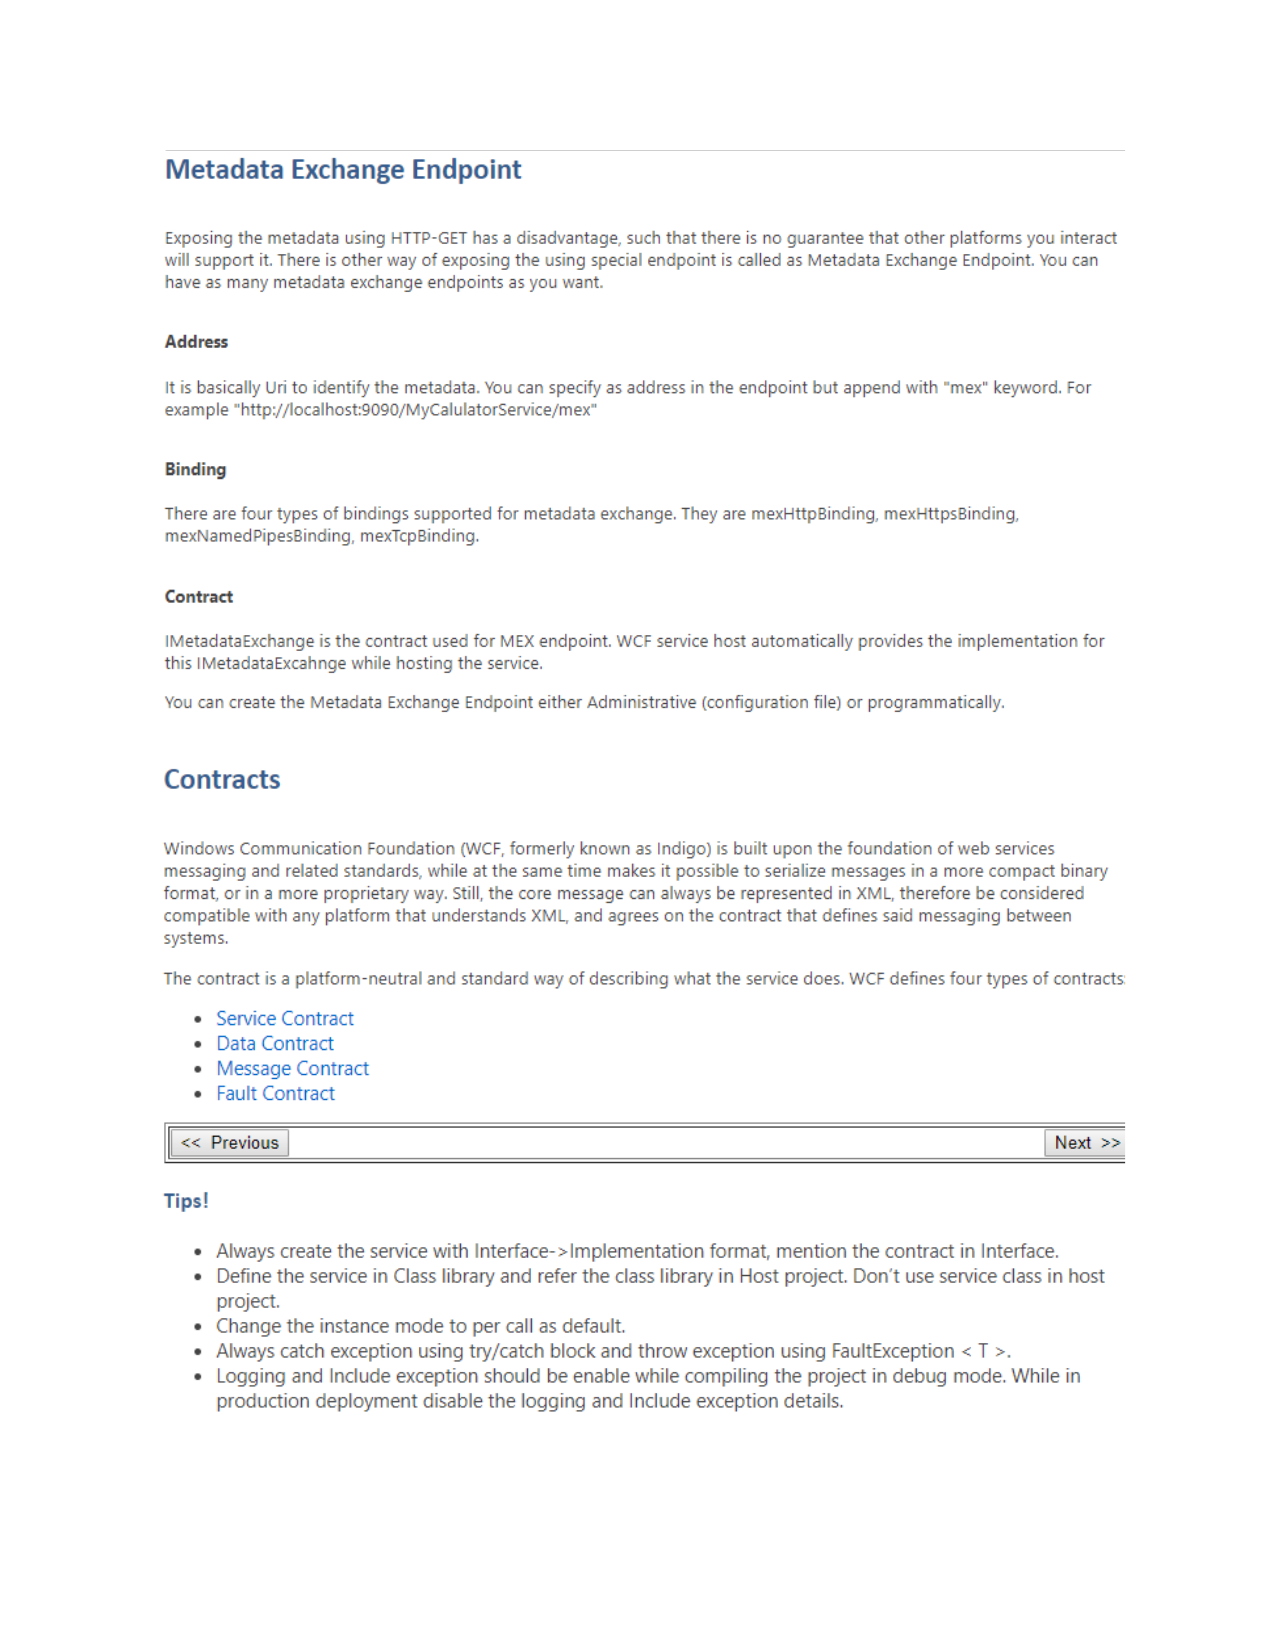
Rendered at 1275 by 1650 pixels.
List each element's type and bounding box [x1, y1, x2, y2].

picture [150, 760, 1125, 1434]
picture [150, 150, 1125, 742]
